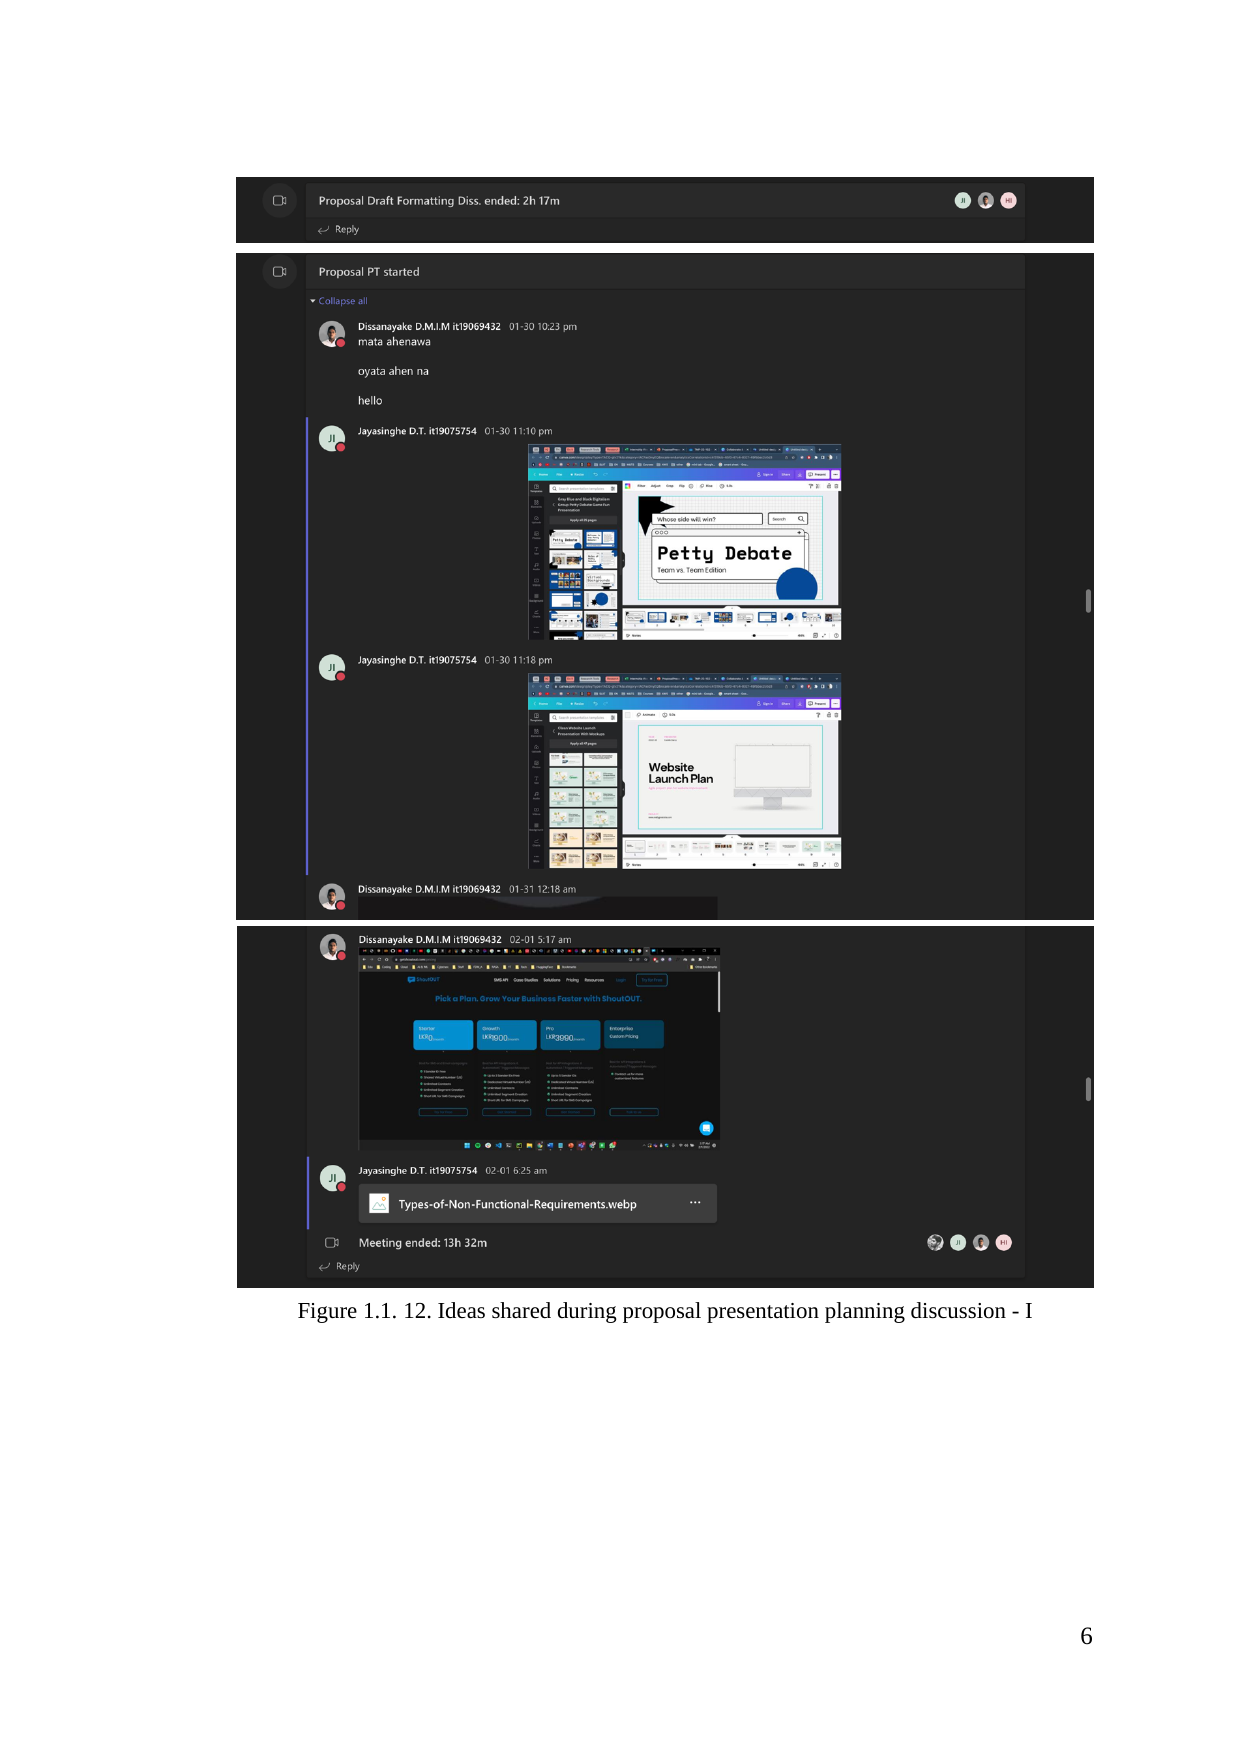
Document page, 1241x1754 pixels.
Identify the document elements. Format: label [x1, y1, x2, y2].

picture [236, 253, 1094, 920]
picture [236, 177, 1094, 243]
picture [237, 926, 1094, 1288]
